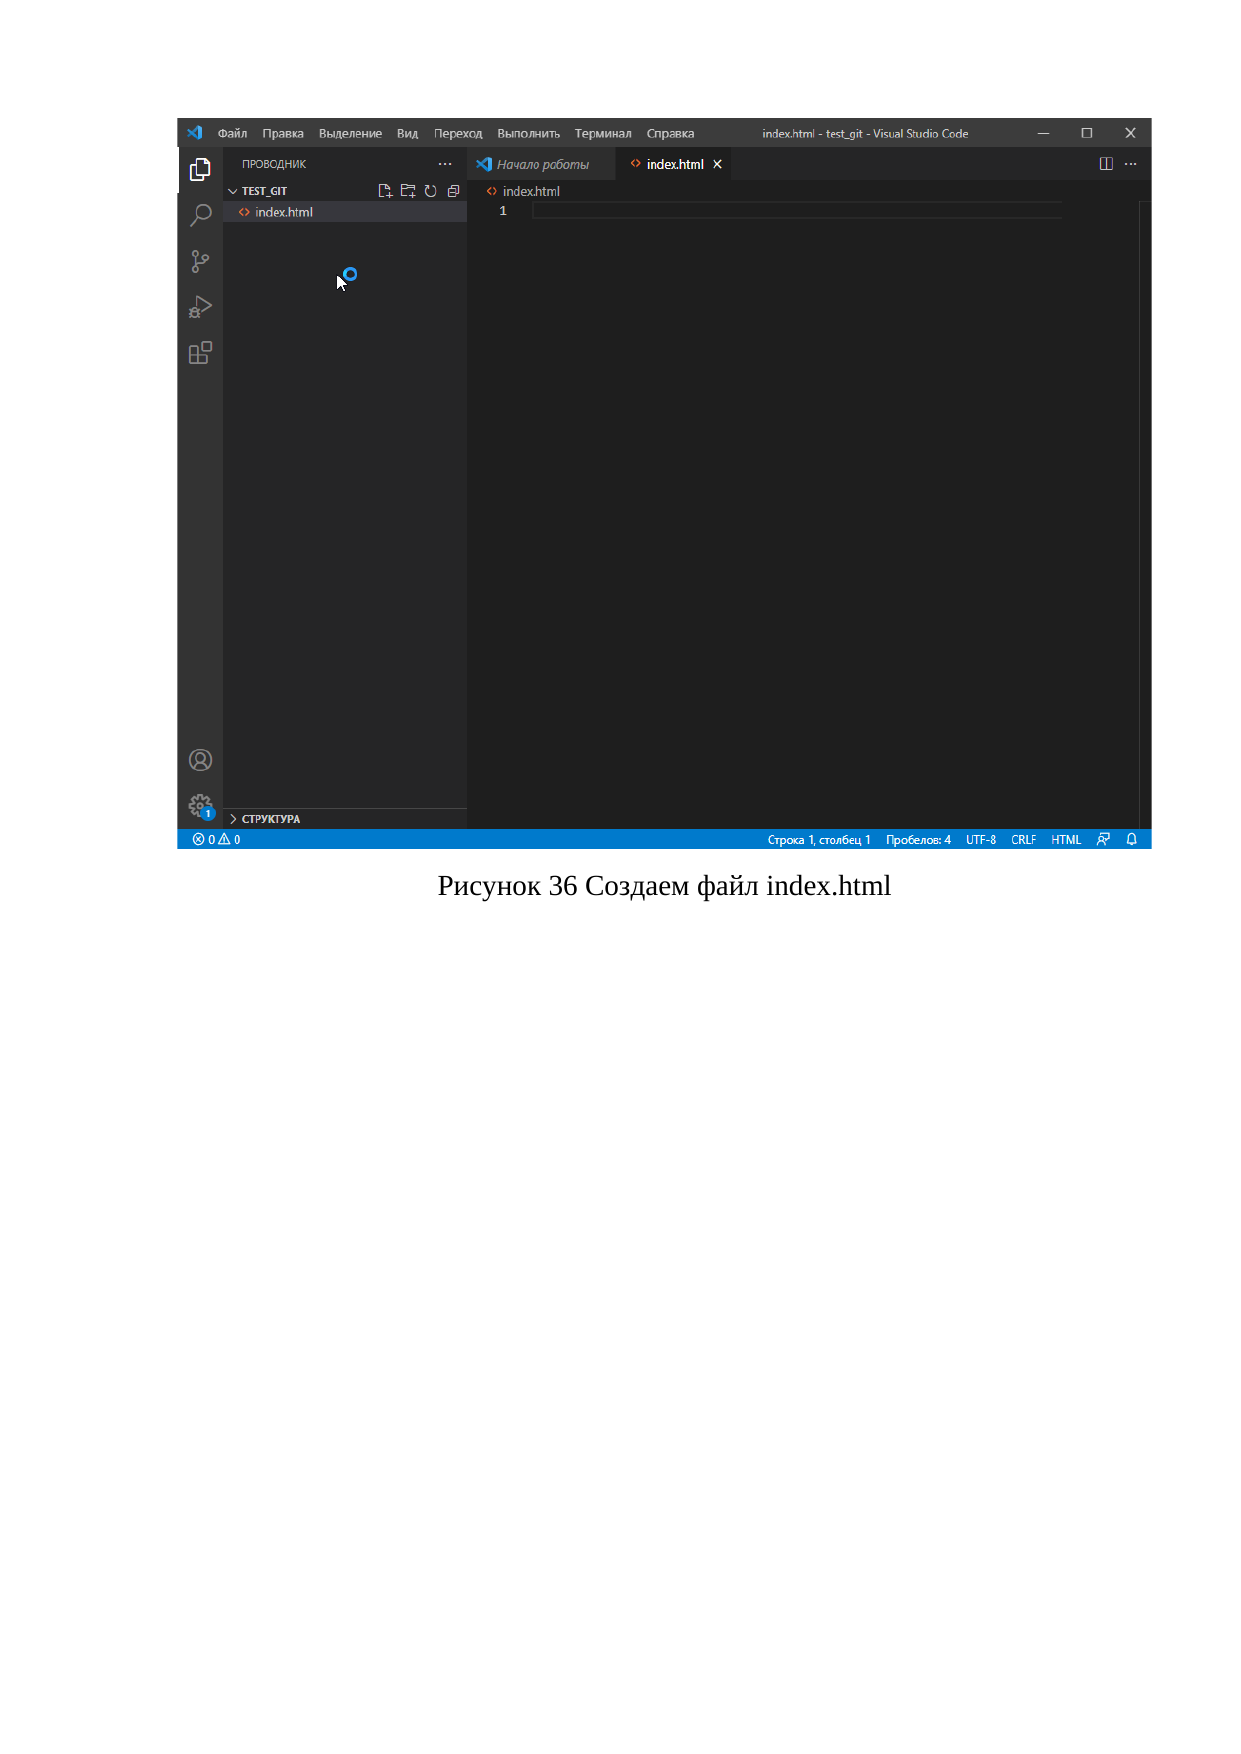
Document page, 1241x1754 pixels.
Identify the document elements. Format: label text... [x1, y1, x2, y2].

picture [177, 118, 1152, 849]
